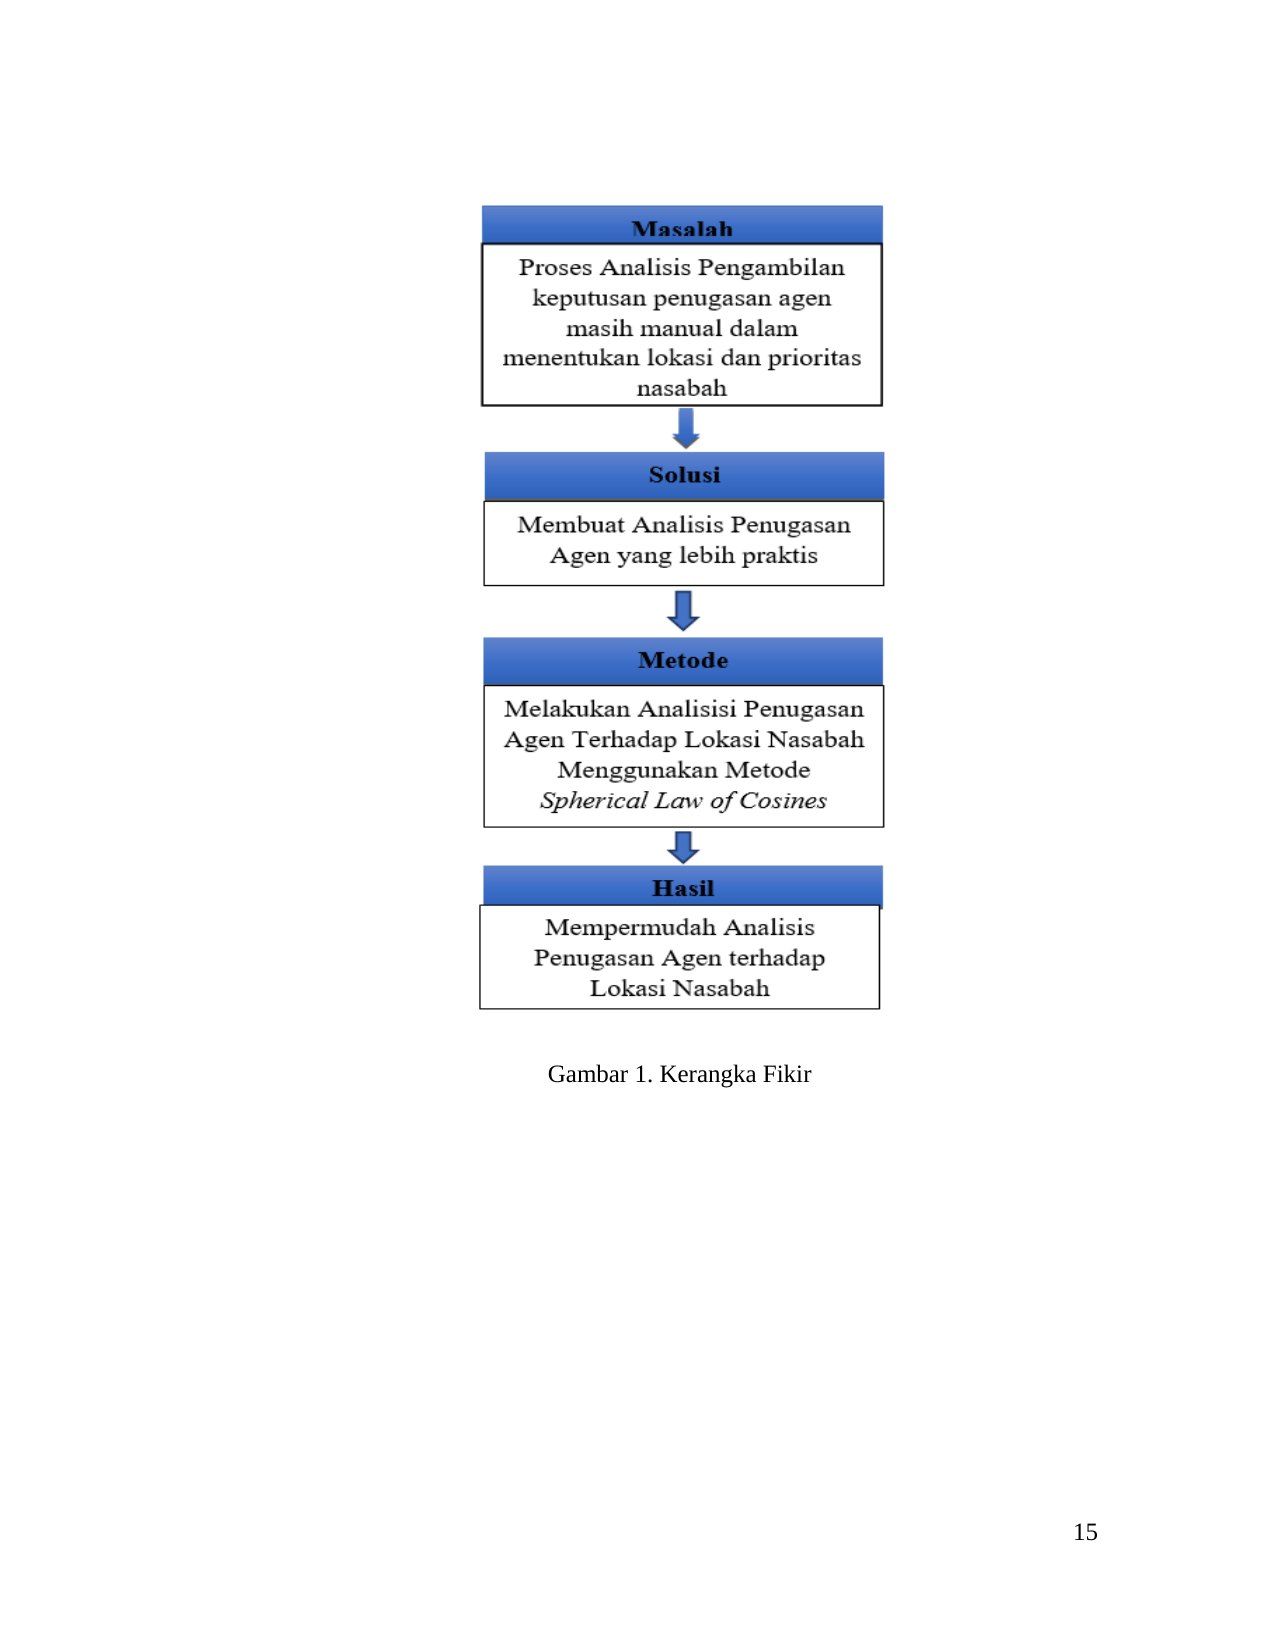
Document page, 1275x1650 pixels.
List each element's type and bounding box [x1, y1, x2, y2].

picture [457, 192, 899, 1023]
